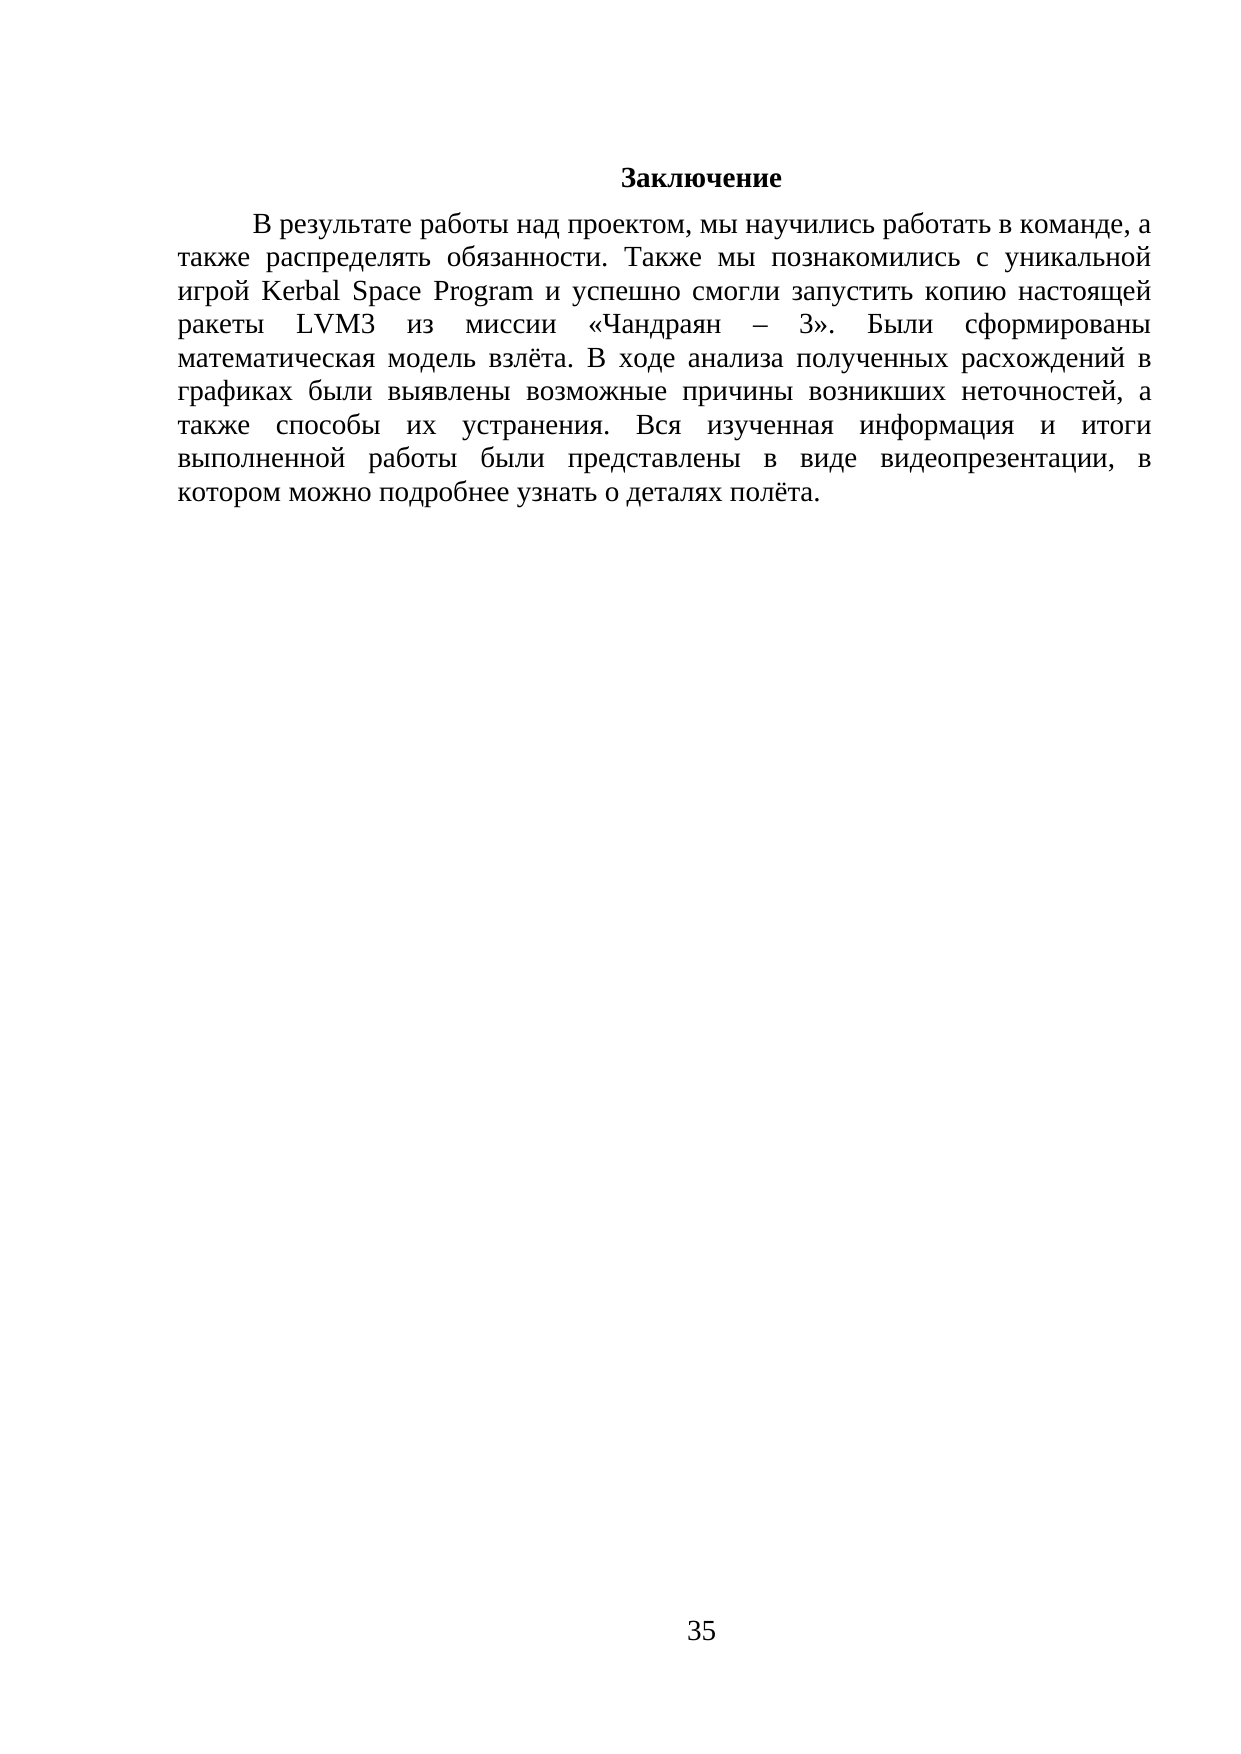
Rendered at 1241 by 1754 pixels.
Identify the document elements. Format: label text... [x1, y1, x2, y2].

subtitle Заключение [177, 160, 1152, 193]
text В результате работы над проектом, мы научились работать в команде, а также распределять обязанности. Также мы познакомились с уникальной игрой Kerbal Space Program и успешно смогли запустить копию настоящей ракеты LVM3 из миссии «Чандраян – 3». Были сформированы математическая модель взлёта. В ходе анализа полученных расхождений в графиках были выявлены возможные причины возникших неточностей, а также способы их устранения. Вся изученная информация и итоги выполненной работы были представлены в виде видеопрезентации, в котором можно подробнее узнать о деталях полёта. [177, 206, 1152, 508]
